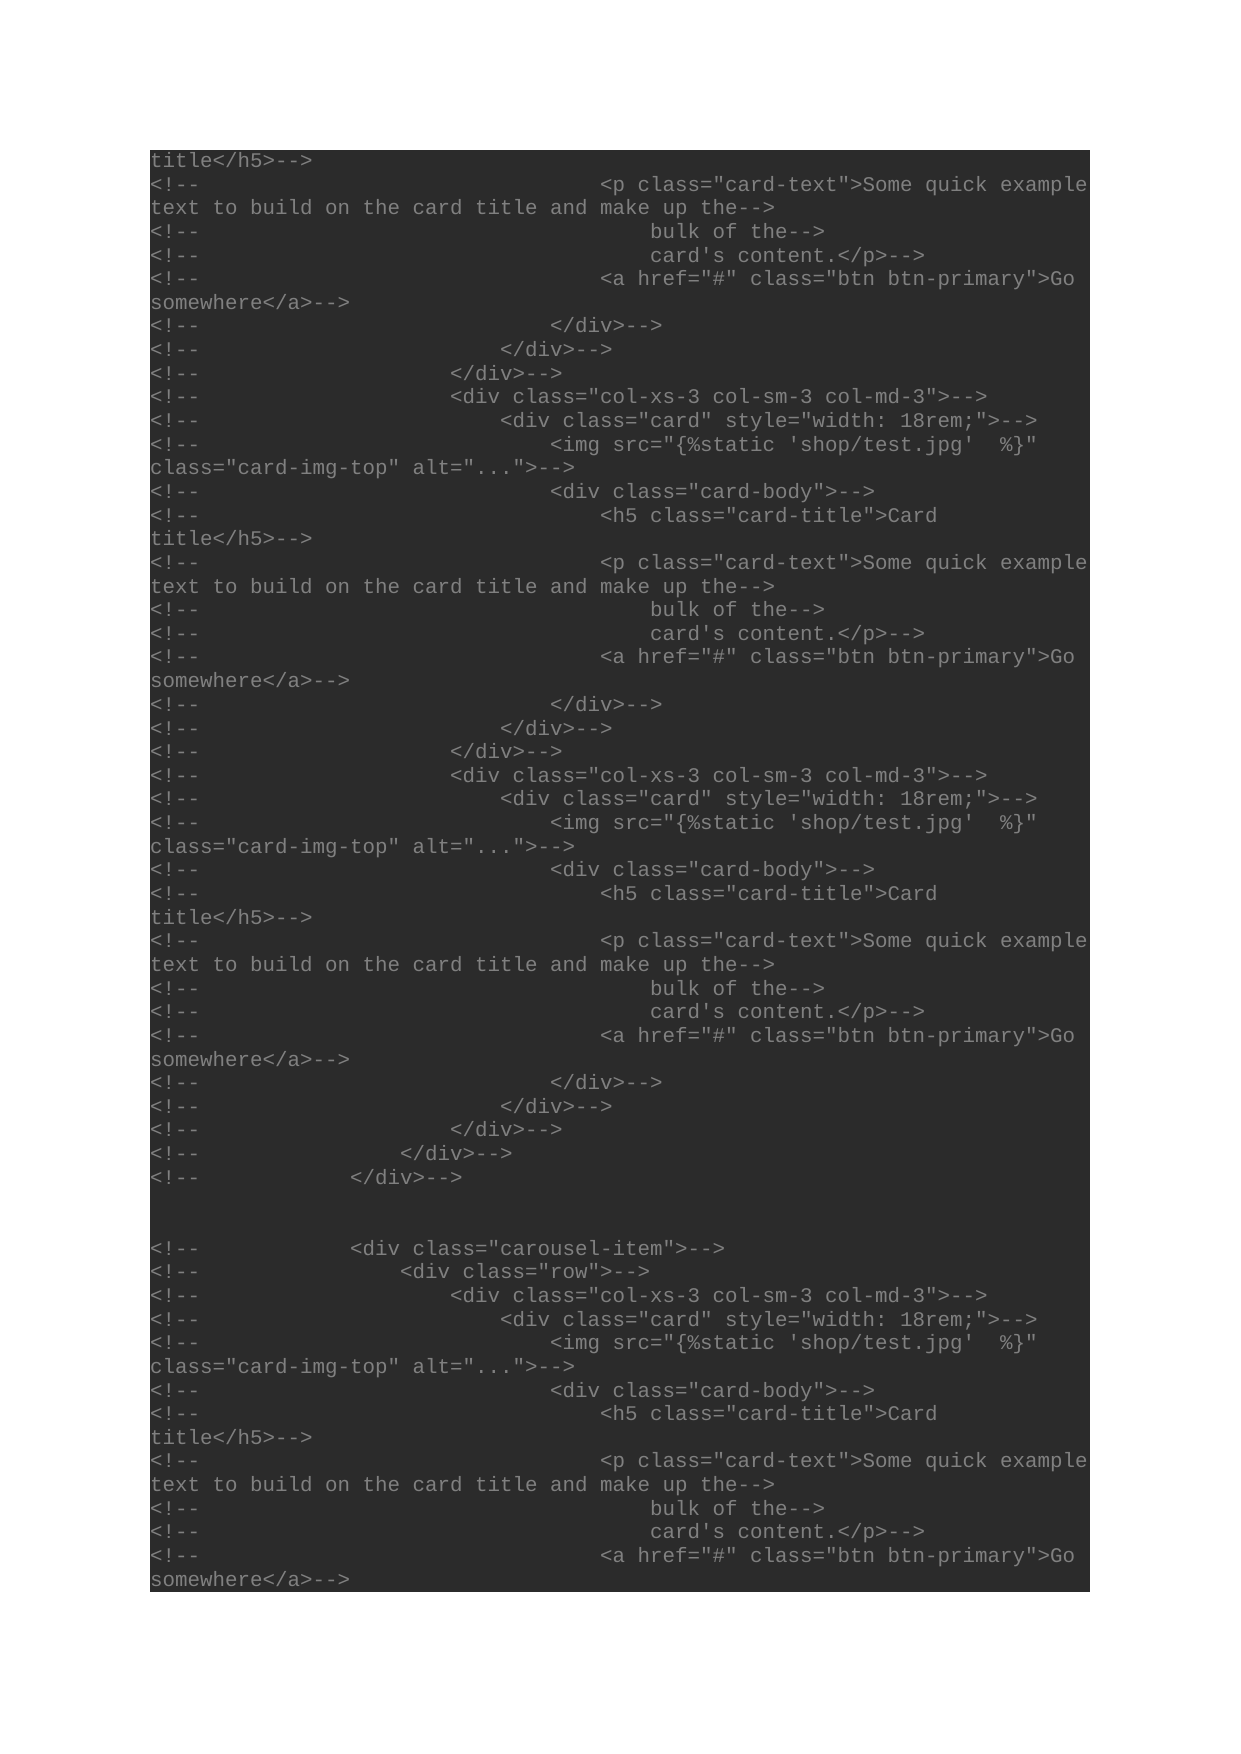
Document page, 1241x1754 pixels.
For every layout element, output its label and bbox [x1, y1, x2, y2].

text [150, 150, 1090, 1592]
